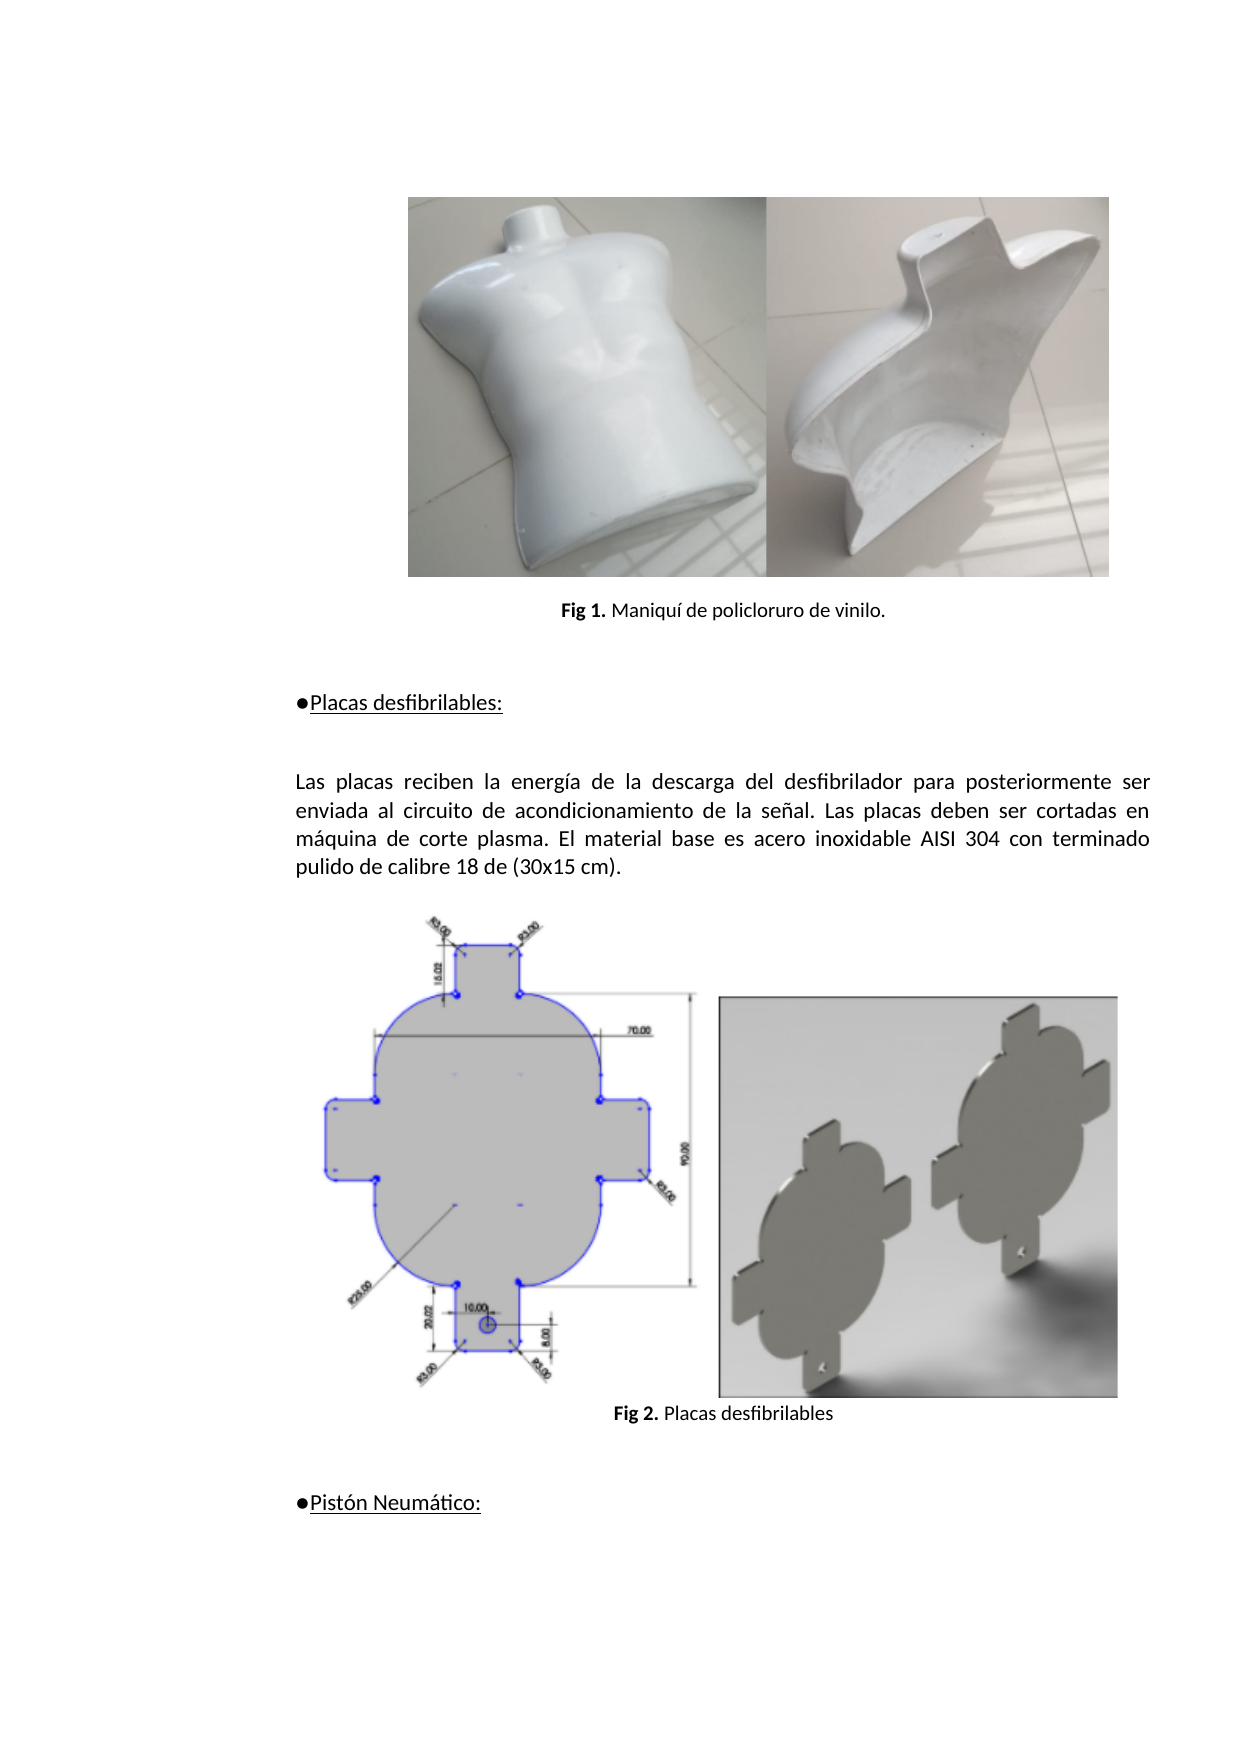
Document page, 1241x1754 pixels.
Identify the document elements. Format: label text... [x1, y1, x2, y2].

list Placas desfibrilables: [295, 688, 1152, 716]
text Fig 2. Placas desfibrilables [295, 1400, 1152, 1426]
picture [408, 197, 1109, 577]
picture [295, 912, 1118, 1398]
list Pistón Neumático: [295, 1488, 1152, 1516]
text Las placas reciben la energía de la descarga del desfibrilador para posteriormente ser enviada al circuito de acondicionamiento de la señal. Las placas deben ser cortadas en máquina de corte plasma. El material base es acero inoxidable AISI 304 con terminado pulido de calibre 18 de (30x15 cm). [295, 767, 1152, 880]
